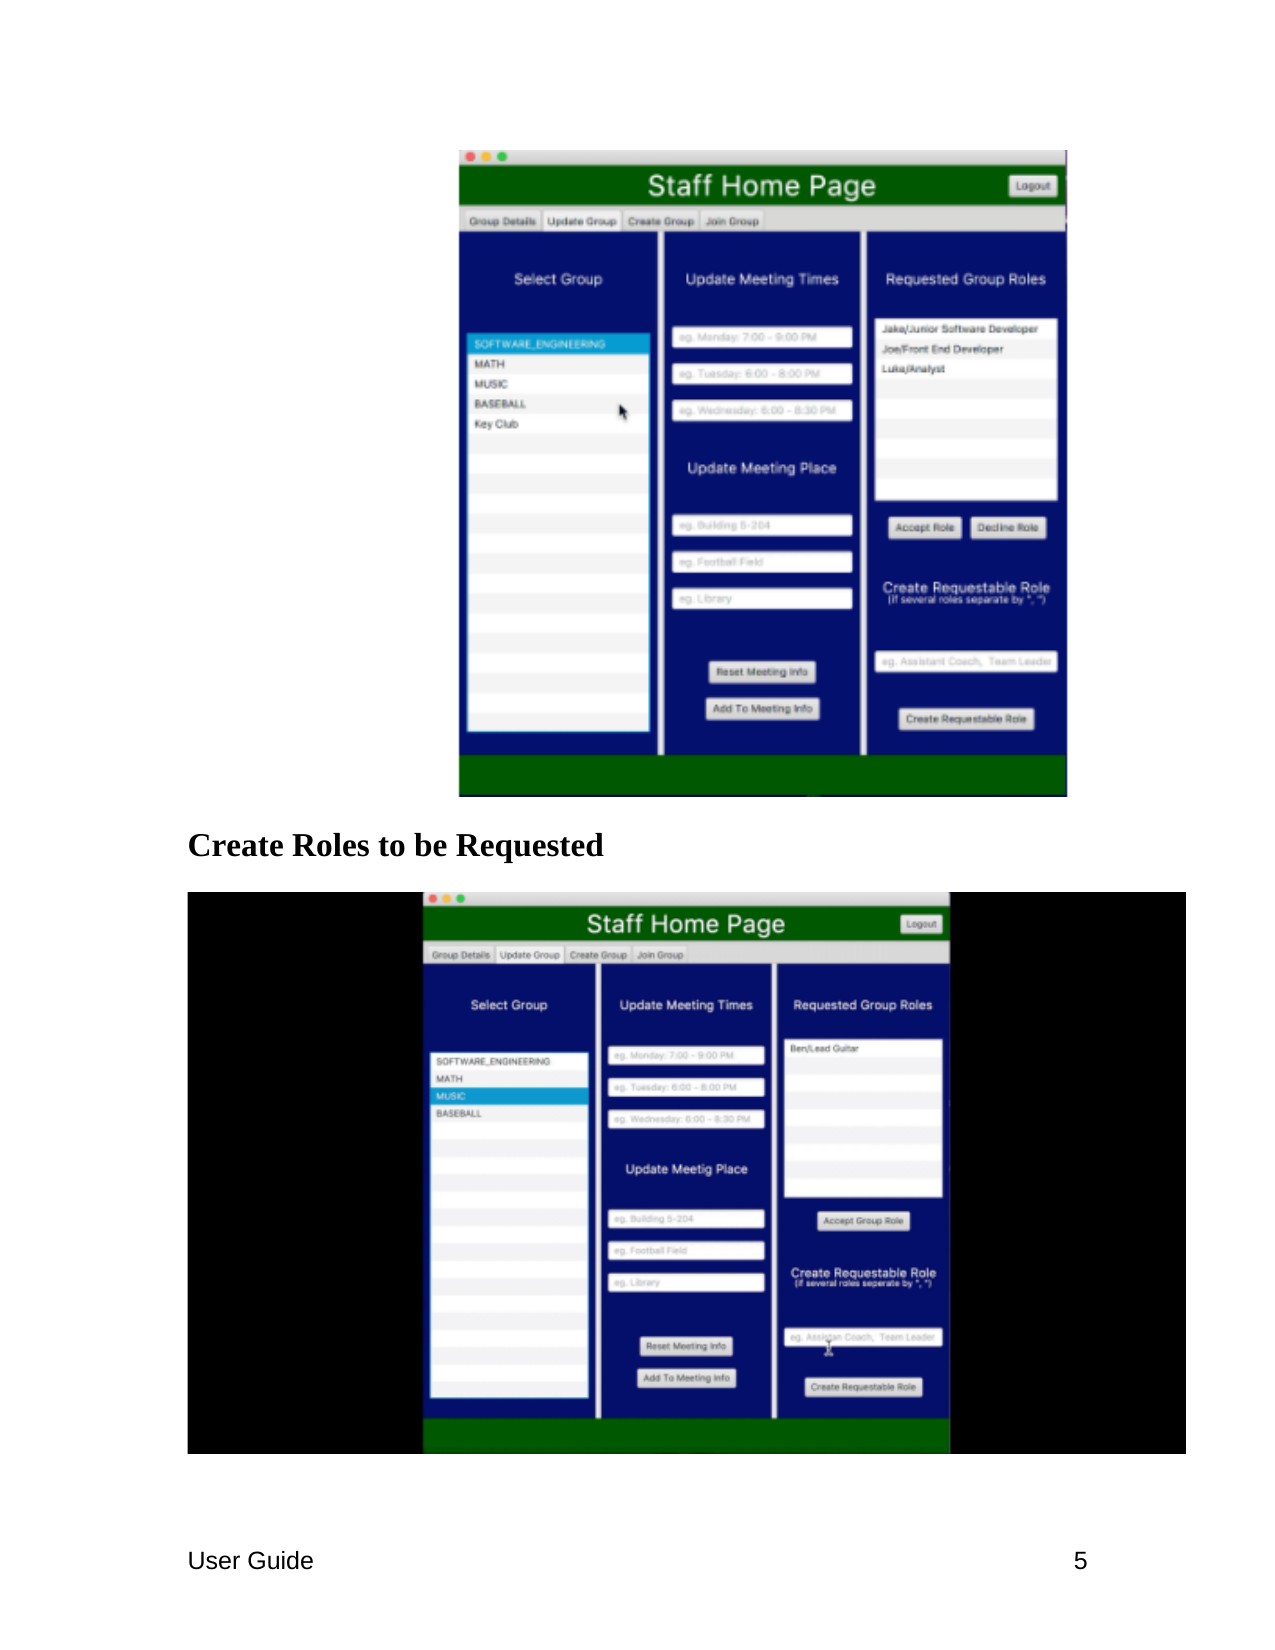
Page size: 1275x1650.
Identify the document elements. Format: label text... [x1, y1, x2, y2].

text Create Roles to be Requested [187, 826, 1087, 864]
